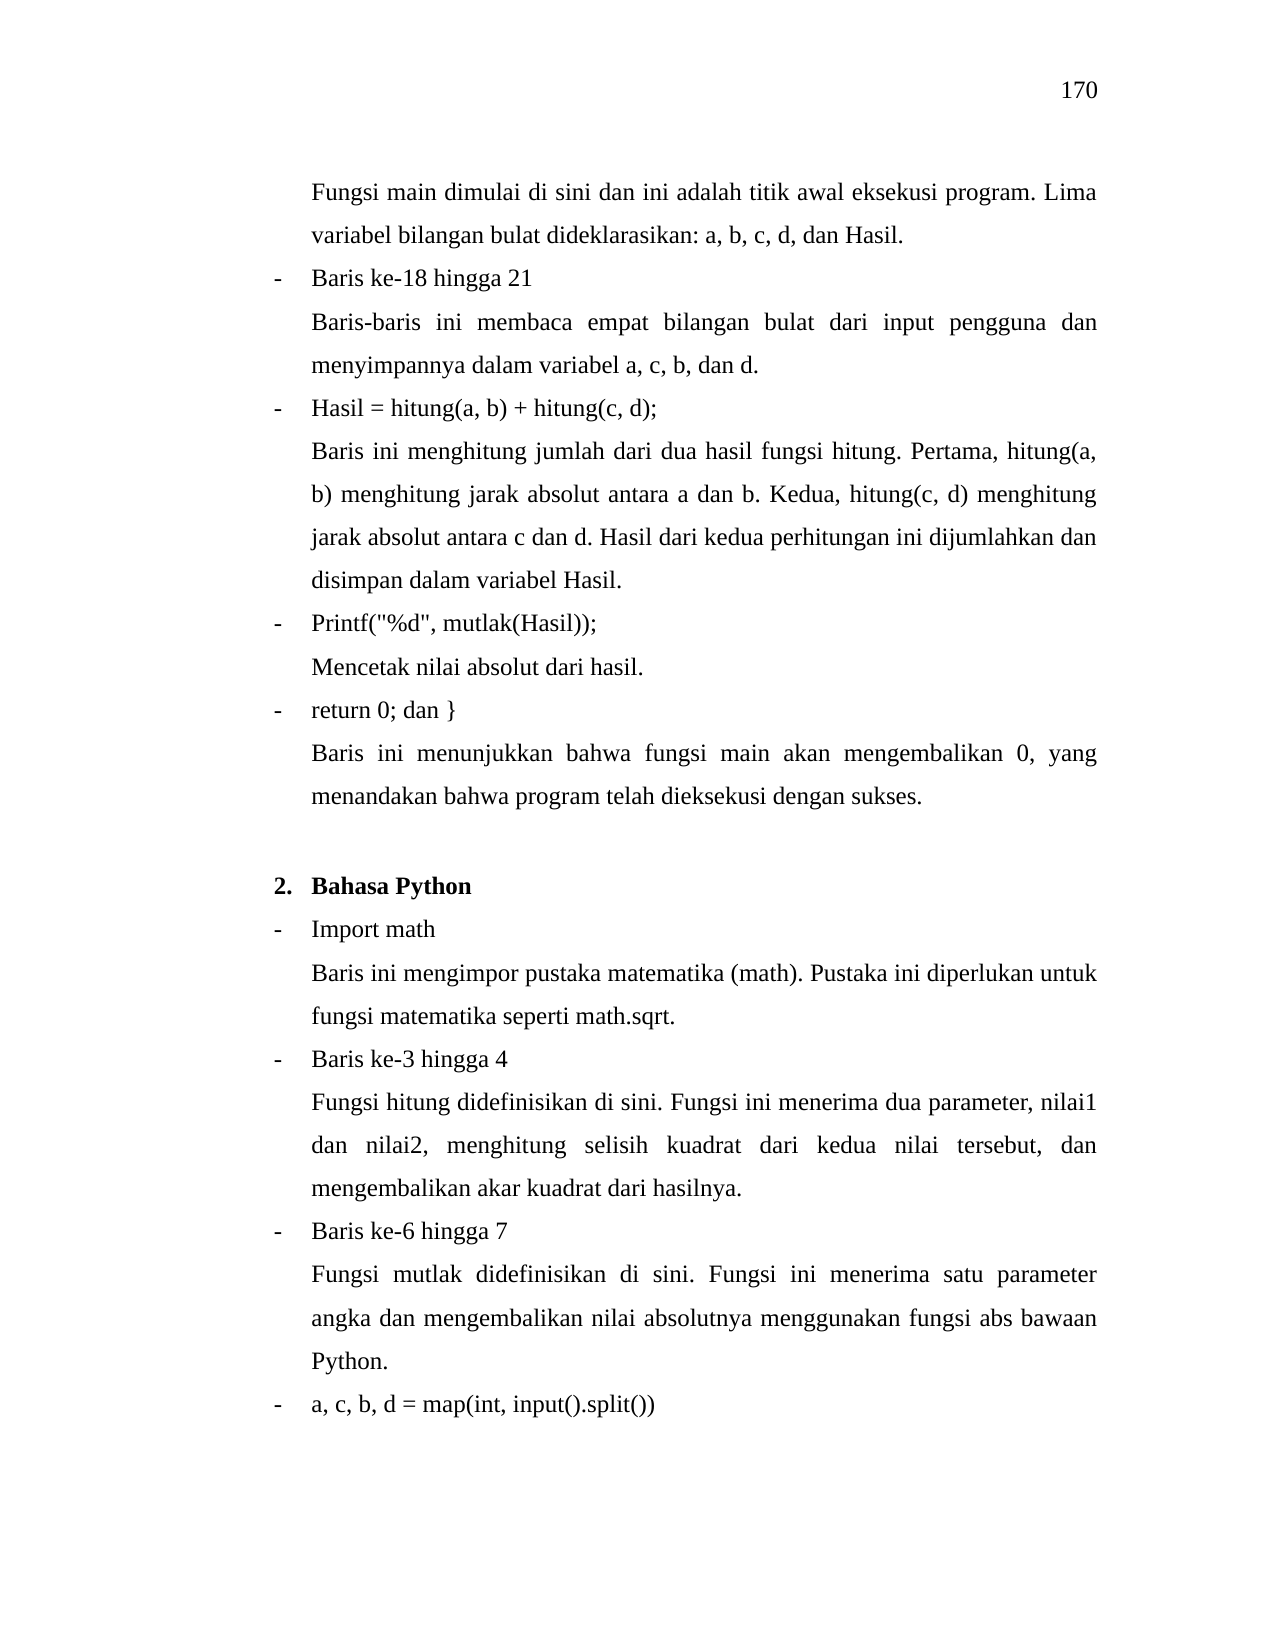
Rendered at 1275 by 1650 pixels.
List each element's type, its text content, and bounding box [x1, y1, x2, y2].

list Fungsi hitung didefinisikan di sini. Fungsi ini menerima dua parameter, nilai1 dan nilai2, menghitung selisih kuadrat dari kedua nilai tersebut, dan mengembalikan akar kuadrat dari hasilnya. [311, 1087, 1098, 1202]
list Baris ini mengimpor pustaka matematika (math). Pustaka ini diperlukan untuk fungsi matematika seperti math.sqrt. [311, 958, 1098, 1029]
list Baris ke-18 hingga 21 [274, 263, 1098, 292]
list Fungsi main dimulai di sini dan ini adalah titik awal eksekusi program. Lima variabel bilangan bulat dideklarasikan: a, b, c, d, dan Hasil. [311, 177, 1098, 249]
list Baris-baris ini membaca empat bilangan bulat dari input pengguna dan menyimpannya dalam variabel a, c, b, dan d. [311, 307, 1098, 378]
list Fungsi mutlak didefinisikan di sini. Fungsi ini menerima satu parameter angka dan mengembalikan nilai absolutnya menggunakan fungsi abs bawaan Python. [311, 1259, 1098, 1374]
list Mencetak nilai absolut dari hasil. [311, 652, 1098, 680]
list Baris ke-3 hingga 4 [274, 1044, 1098, 1073]
list Printf("%d", mutlak(Hasil)); [274, 608, 1098, 637]
list Baris ini menunjukkan bahwa fungsi main akan mengembalikan 0, yang menandakan bahwa program telah dieksekusi dengan sukses. [311, 738, 1098, 810]
subtitle Bahasa Python [274, 871, 1098, 900]
list Import math [274, 914, 1098, 943]
list Hasil = hitung(a, b) + hitung(c, d); [274, 393, 1098, 422]
list Baris ke-6 hingga 7 [274, 1216, 1098, 1245]
list return 0; dan } [274, 695, 1098, 723]
list Baris ini menghitung jumlah dari dua hasil fungsi hitung. Pertama, hitung(a, b) menghitung jarak absolut antara a dan b. Kedua, hitung(c, d) menghitung jarak absolut antara c dan d. Hasil dari kedua perhitungan ini dijumlahkan dan disimpan dalam variabel Hasil. [311, 436, 1098, 594]
list a, c, b, d = map(int, input().split()) [274, 1389, 1098, 1418]
